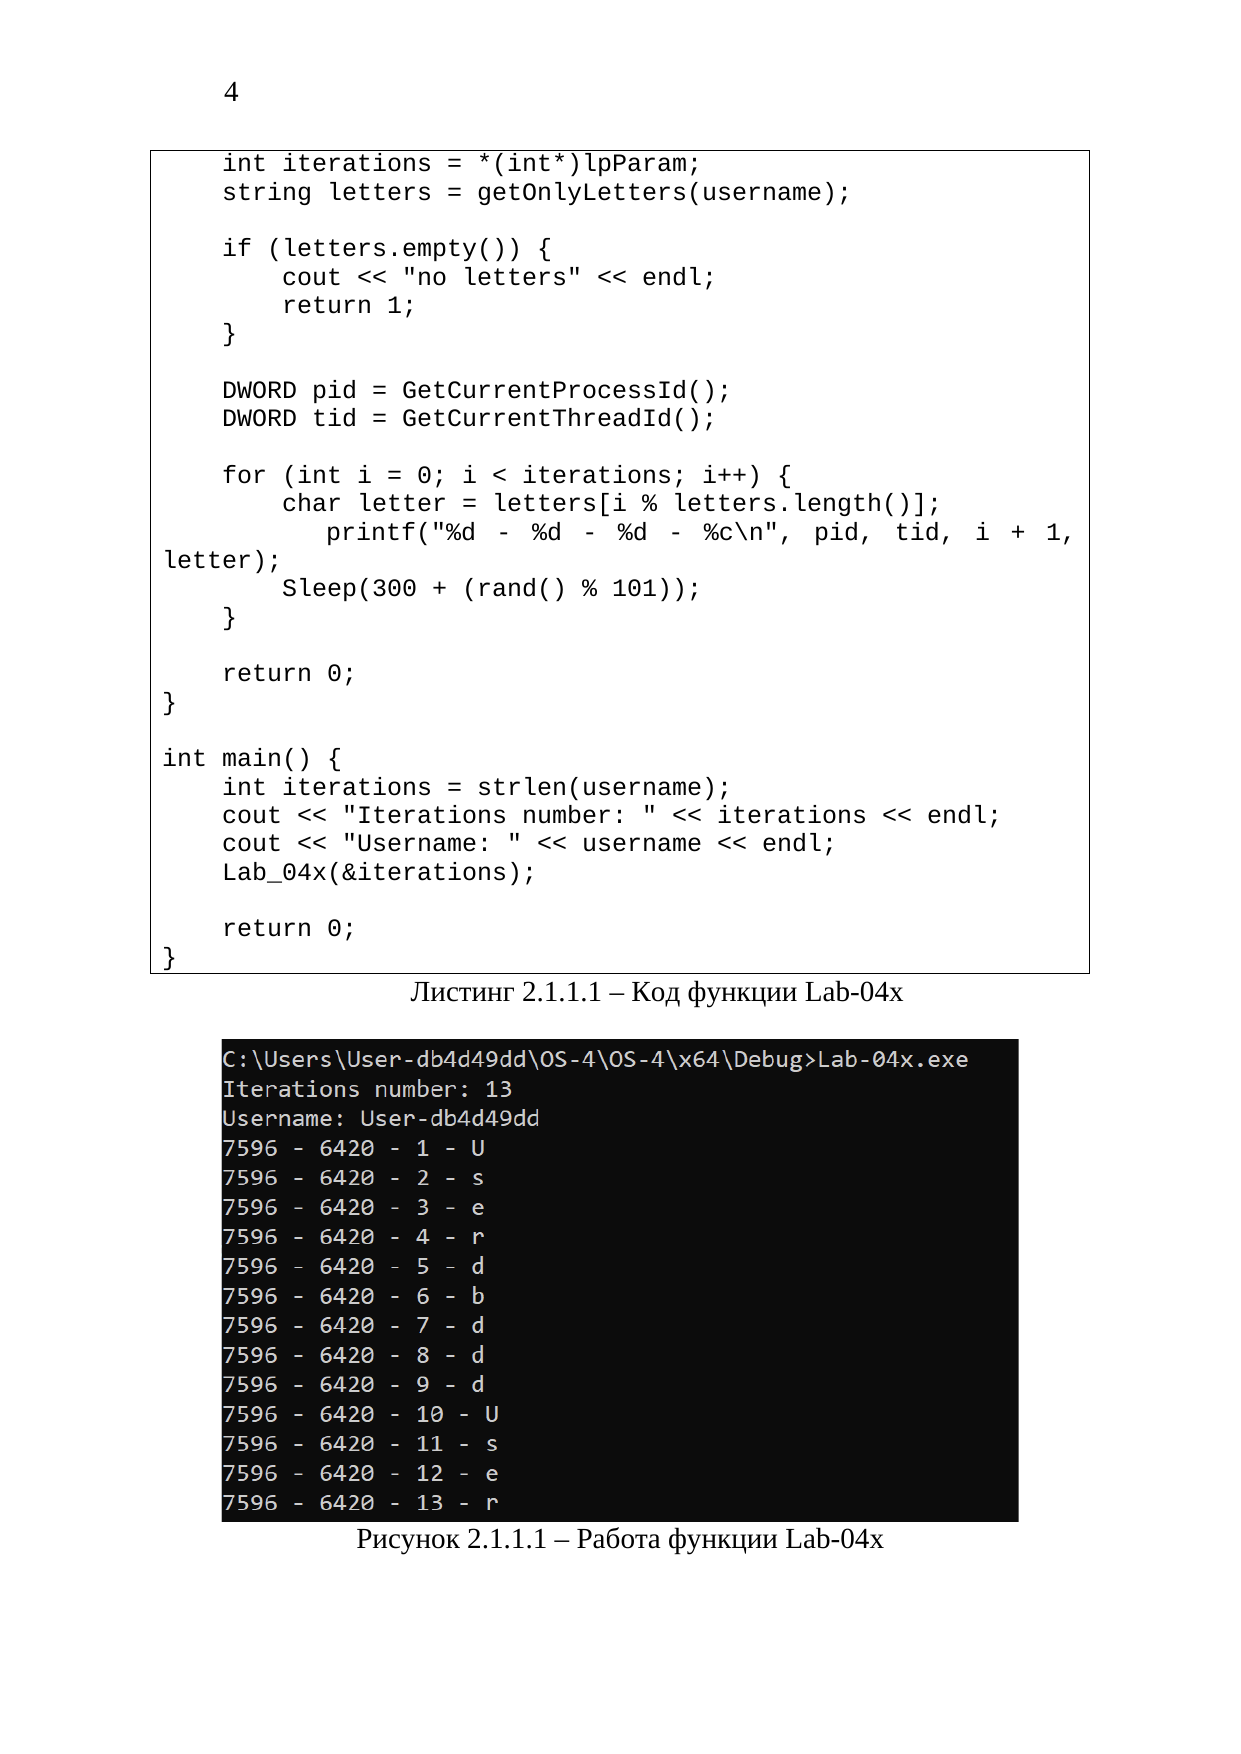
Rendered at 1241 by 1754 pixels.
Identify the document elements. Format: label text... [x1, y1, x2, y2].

text Рисунок 2.1.1.1 – Работа функции Lab-04x [150, 1521, 1090, 1555]
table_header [151, 151, 1089, 973]
text Листинг 2.1.1.1 – Код функции Lab-04x [150, 974, 1090, 1007]
picture [221, 1039, 1019, 1522]
